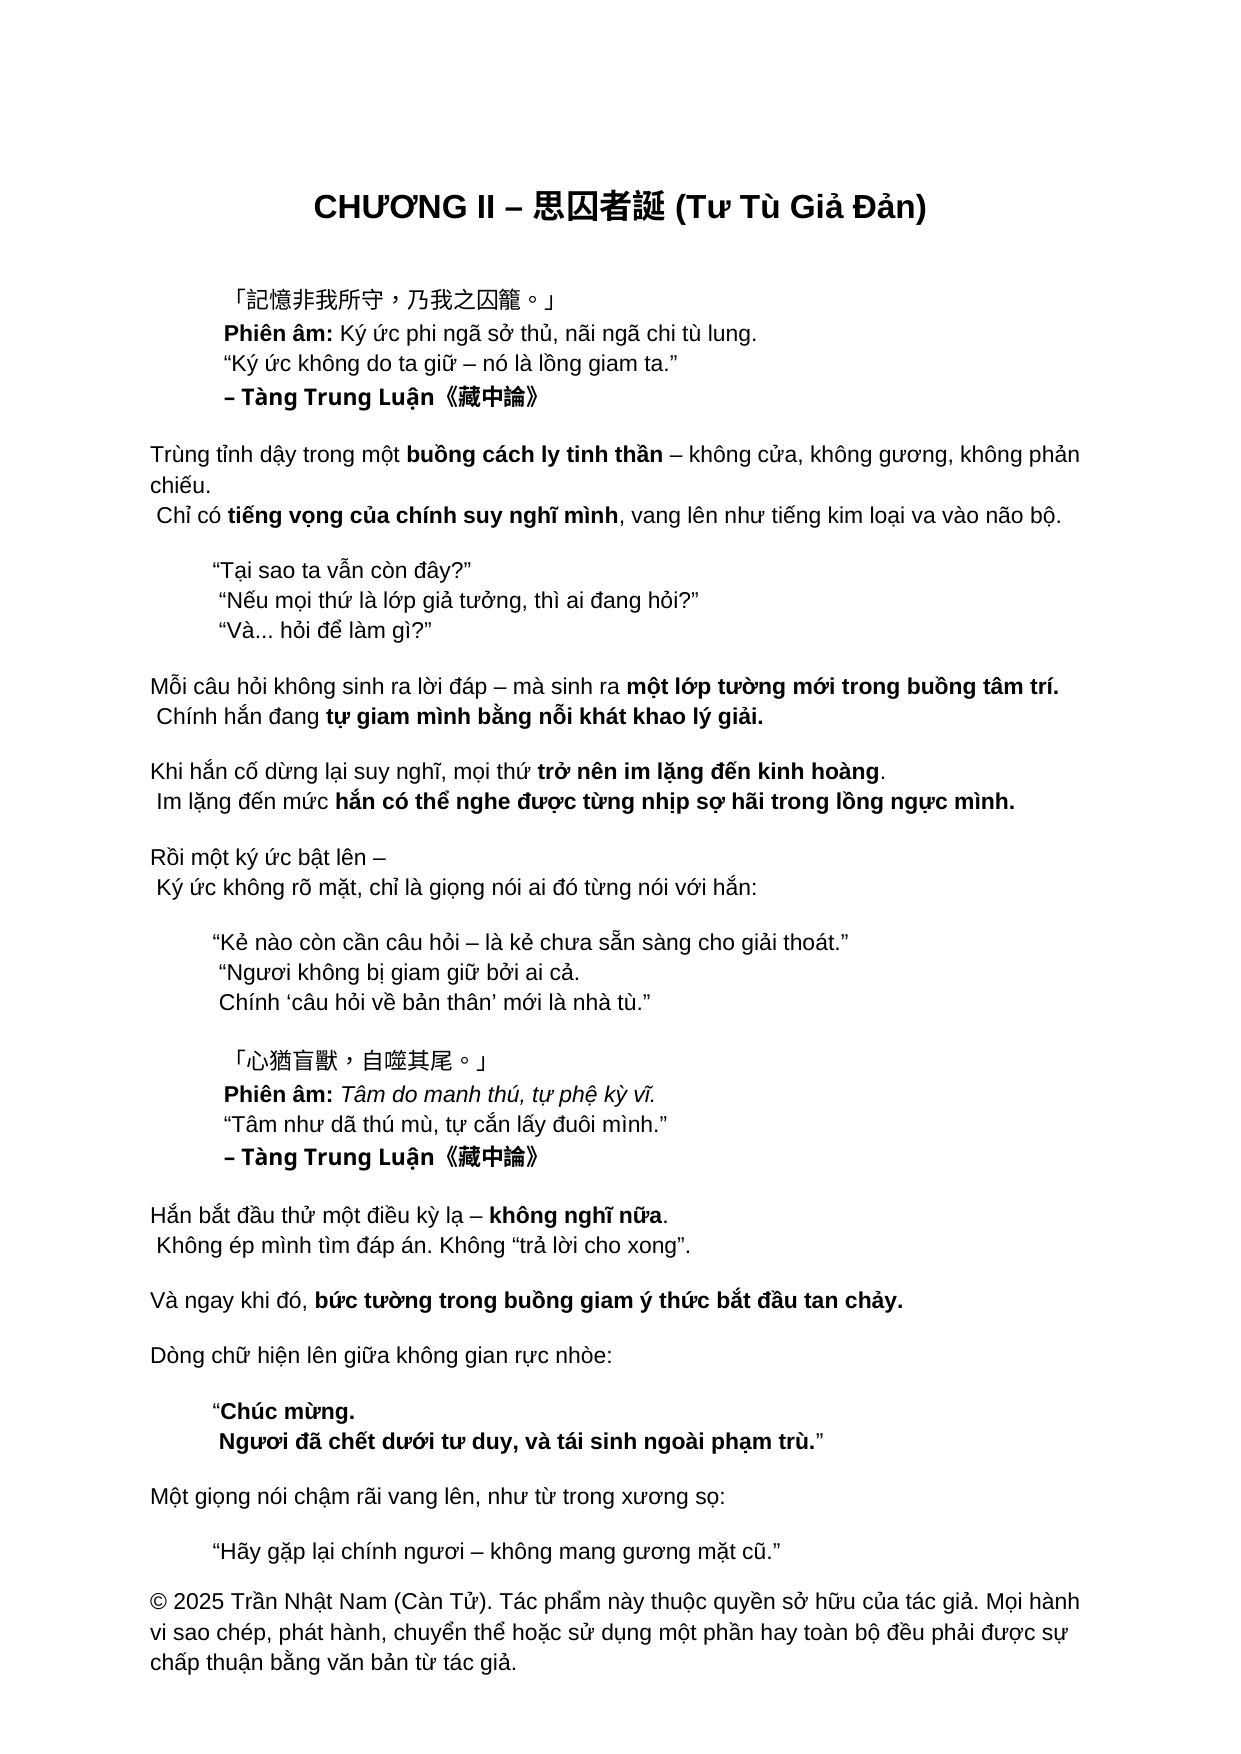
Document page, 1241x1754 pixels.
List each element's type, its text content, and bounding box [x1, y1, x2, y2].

text “Hãy gặp lại chính ngươi – không mang gương mặt cũ.” [212, 1538, 1028, 1565]
text 「記憶非我所守，乃我之囚籠。」 [224, 284, 1090, 315]
text Một giọng nói chậm rãi vang lên, như từ trong xương sọ: [150, 1483, 1090, 1509]
text “Ký ức không do ta giữ – nó là lồng giam ta.” [224, 350, 1090, 377]
text 「心猶盲獸，自噬其尾。」 [224, 1044, 1090, 1076]
text – Tàng Trung Luận《藏中論》 [224, 1141, 1090, 1172]
text “Tại sao ta vẫn còn đây?” “Nếu mọi thứ là lớp giả tưởng, thì ai đang hỏi?” “Và... hỏi để làm gì?” [212, 557, 1028, 644]
text Hắn bắt đầu thử một điều kỳ lạ – không nghĩ nữa. Không ép mình tìm đáp án. Không “trả lời cho xong”. [150, 1202, 1090, 1258]
text “Kẻ nào còn cần câu hỏi – là kẻ chưa sẵn sàng cho giải thoát.” “Ngươi không bị giam giữ bởi ai cả. Chính ‘câu hỏi về bản thân’ mới là nhà tù.” [212, 929, 1028, 1016]
text Và ngay khi đó, bức tường trong buồng giam ý thức bắt đầu tan chảy. [150, 1287, 1090, 1314]
text Khi hắn cố dừng lại suy nghĩ, mọi thứ trở nên im lặng đến kinh hoàng. Im lặng đến mức hắn có thể nghe được từng nhịp sợ hãi trong lồng ngực mình. [150, 758, 1090, 815]
text Phiên âm: Ký ức phi ngã sở thủ, nãi ngã chi tù lung. [224, 320, 1090, 346]
text Phiên âm: Tâm do manh thú, tự phệ kỳ vĩ. [224, 1081, 1090, 1107]
text – Tàng Trung Luận《藏中論》 [224, 381, 1090, 412]
text “Tâm như dã thú mù, tự cắn lấy đuôi mình.” [224, 1111, 1090, 1137]
text Dòng chữ hiện lên giữa không gian rực nhòe: [150, 1342, 1090, 1369]
text Mỗi câu hỏi không sinh ra lời đáp – mà sinh ra một lớp tường mới trong buồng tâm trí. Chính hắn đang tự giam mình bằng nỗi khát khao lý giải. [150, 673, 1090, 729]
text Trùng tỉnh dậy trong một buồng cách ly tinh thần – không cửa, không gương, không phản chiếu. Chỉ có tiếng vọng của chính suy nghĩ mình, vang lên như tiếng kim loại va vào não bộ. [150, 441, 1090, 528]
text “Chúc mừng. Ngươi đã chết dưới tư duy, và tái sinh ngoài phạm trù.” [212, 1398, 1028, 1454]
text Rồi một ký ức bật lên – Ký ức không rõ mặt, chỉ là giọng nói ai đó từng nói với hắn: [150, 843, 1090, 900]
subtitle CHƯƠNG II – 思囚者誕 (Tư Tù Giả Đản) [150, 187, 1090, 270]
